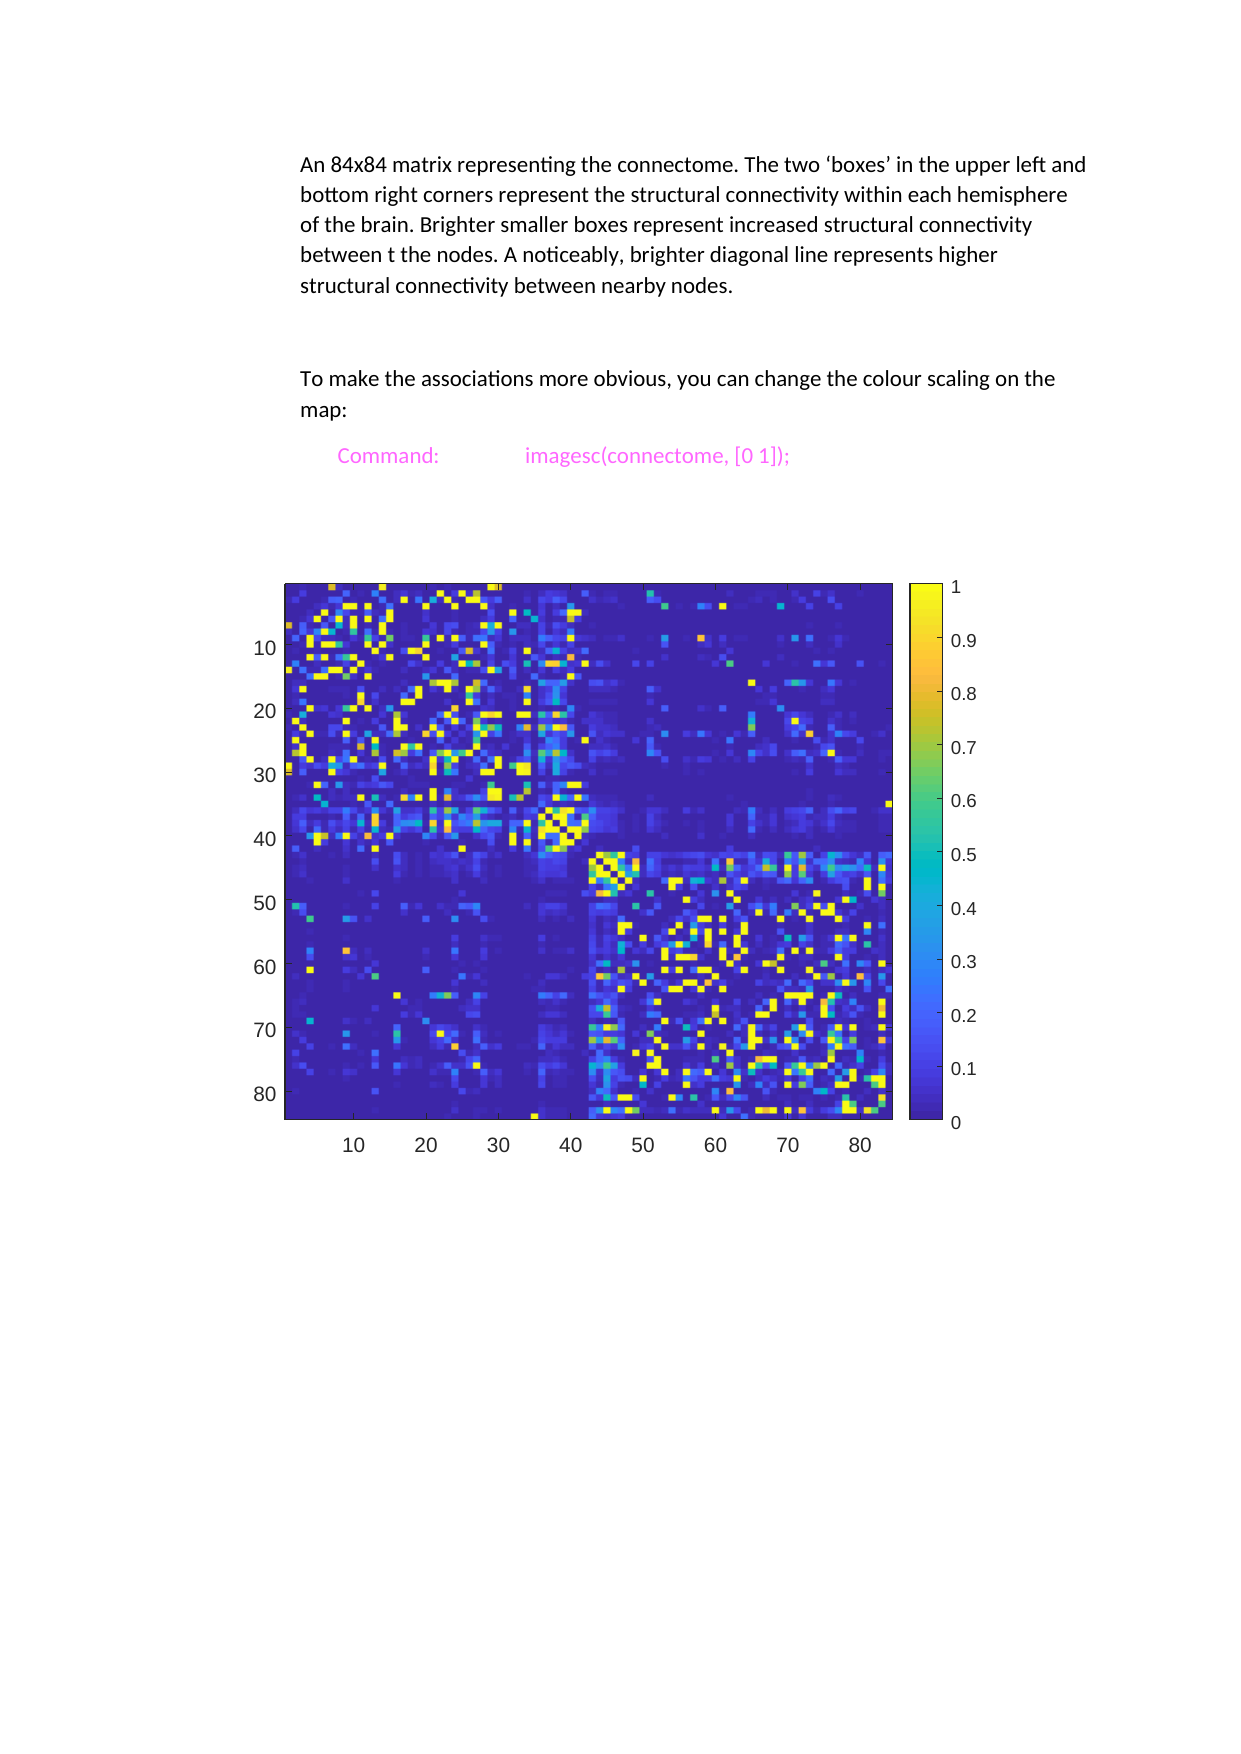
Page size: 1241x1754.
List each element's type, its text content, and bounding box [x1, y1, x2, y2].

text To make the associations more obvious, you can change the colour scaling on the map: [300, 364, 1090, 423]
text An 84x84 matrix representing the connectome. The two ‘boxes’ in the upper left and bottom right corners represent the structural connectivity within each hemisphere of the brain. Brighter smaller boxes represent increased structural connectivity between t the nodes. A noticeably, brighter diagonal line represents higher structural connectivity between nearby nodes. [300, 150, 1090, 299]
text Command: imagesc(connectome, [0 1]); [262, 442, 1090, 470]
